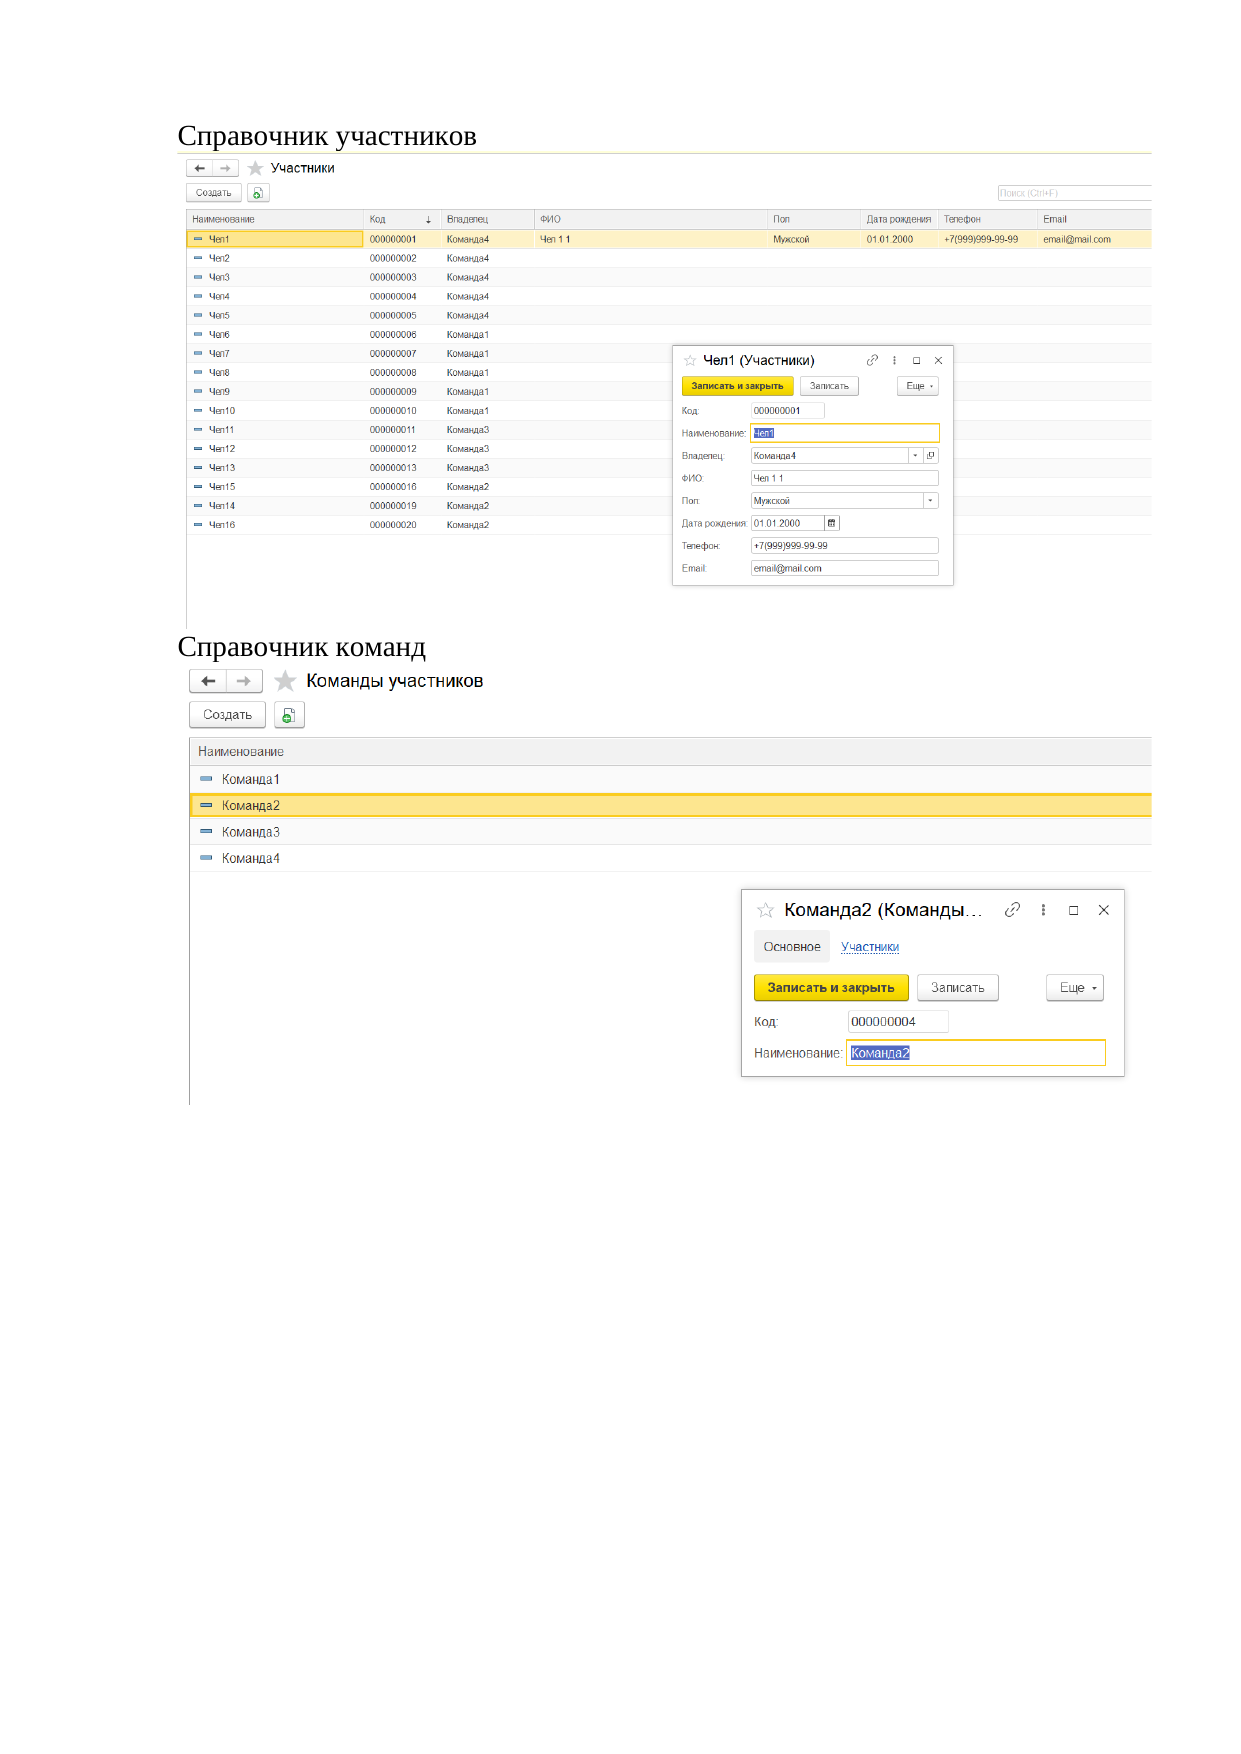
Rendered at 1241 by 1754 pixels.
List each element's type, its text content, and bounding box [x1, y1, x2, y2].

picture [177, 662, 1152, 1105]
picture [177, 151, 1152, 629]
text Справочник участников [177, 118, 1152, 151]
text Справочник команд [177, 629, 1152, 662]
